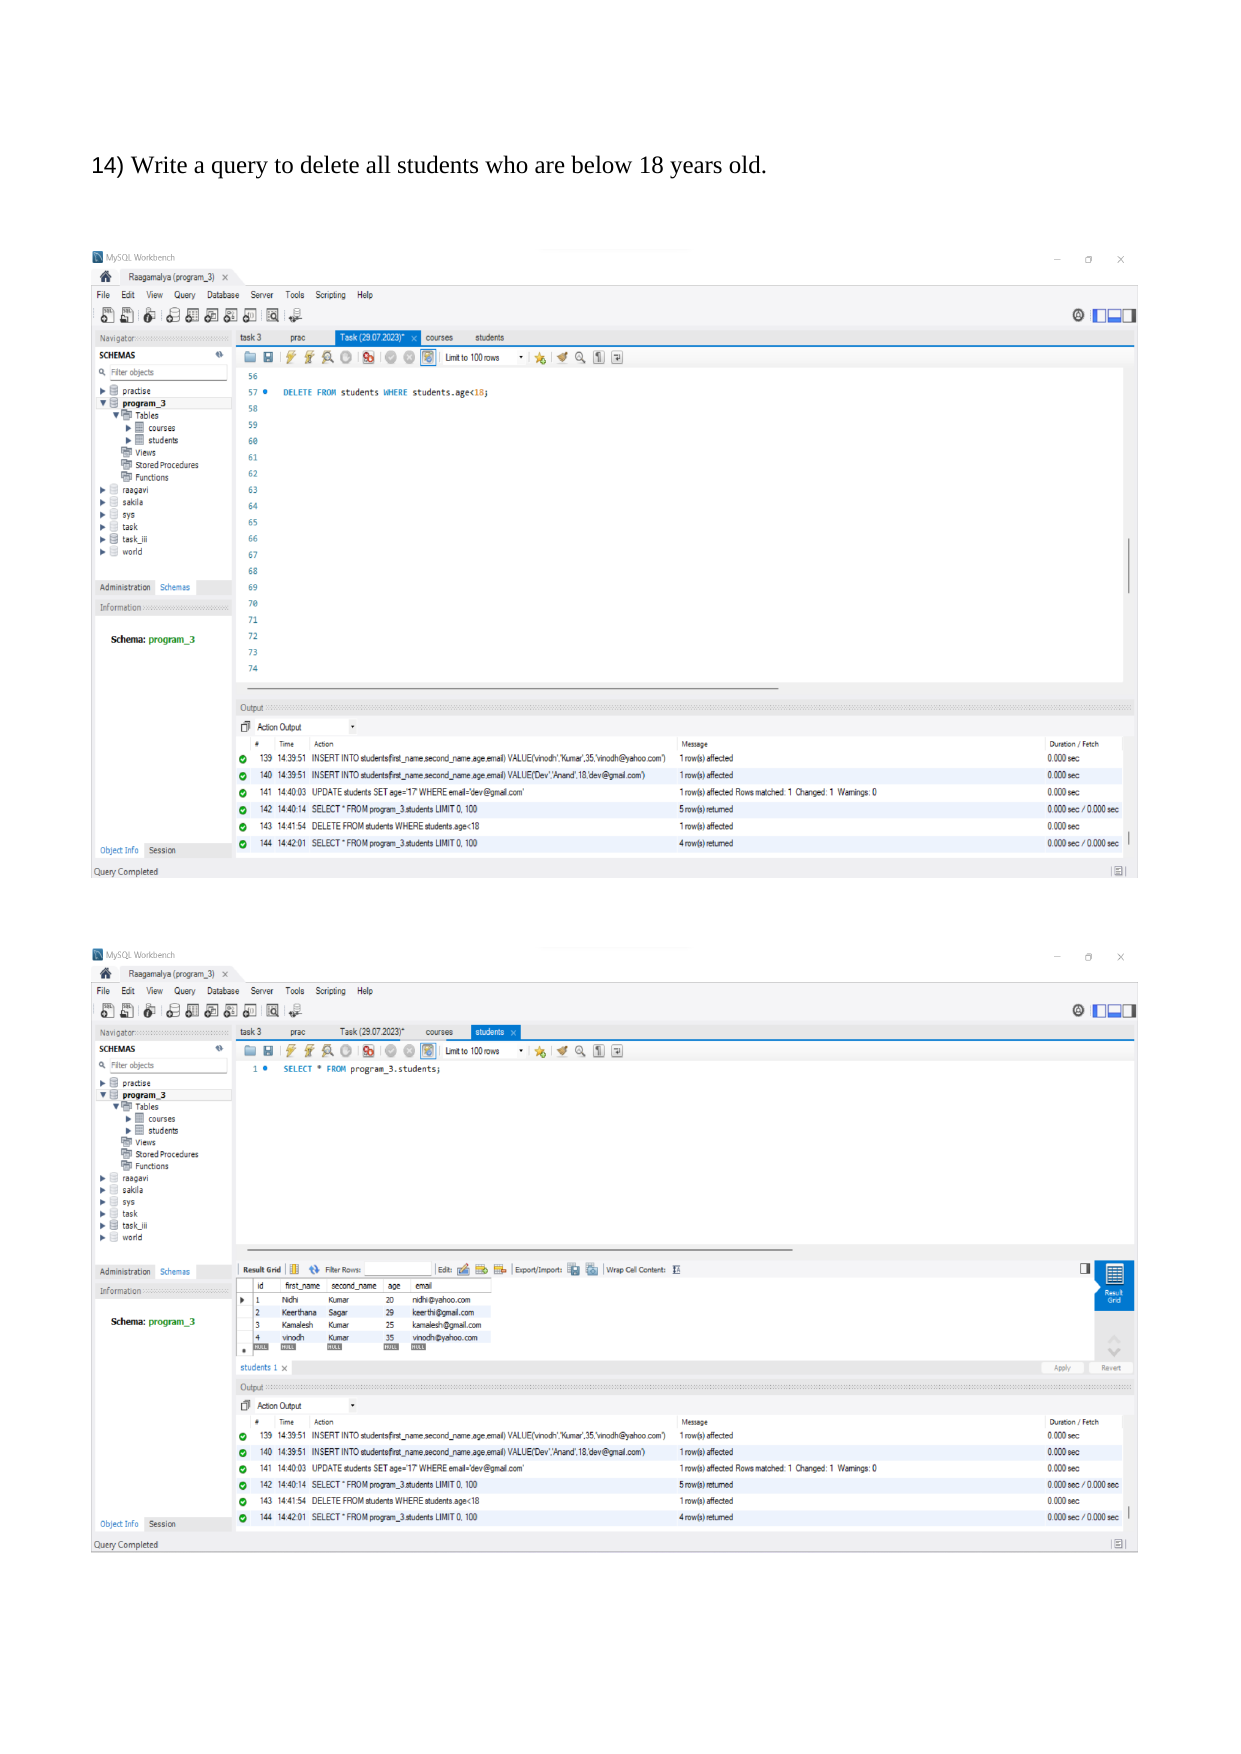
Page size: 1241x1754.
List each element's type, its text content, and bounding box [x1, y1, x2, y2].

text 14) Write a query to delete all students who are below 18 years old. [91, 150, 1153, 179]
picture [91, 947, 1138, 1553]
picture [91, 249, 1138, 878]
